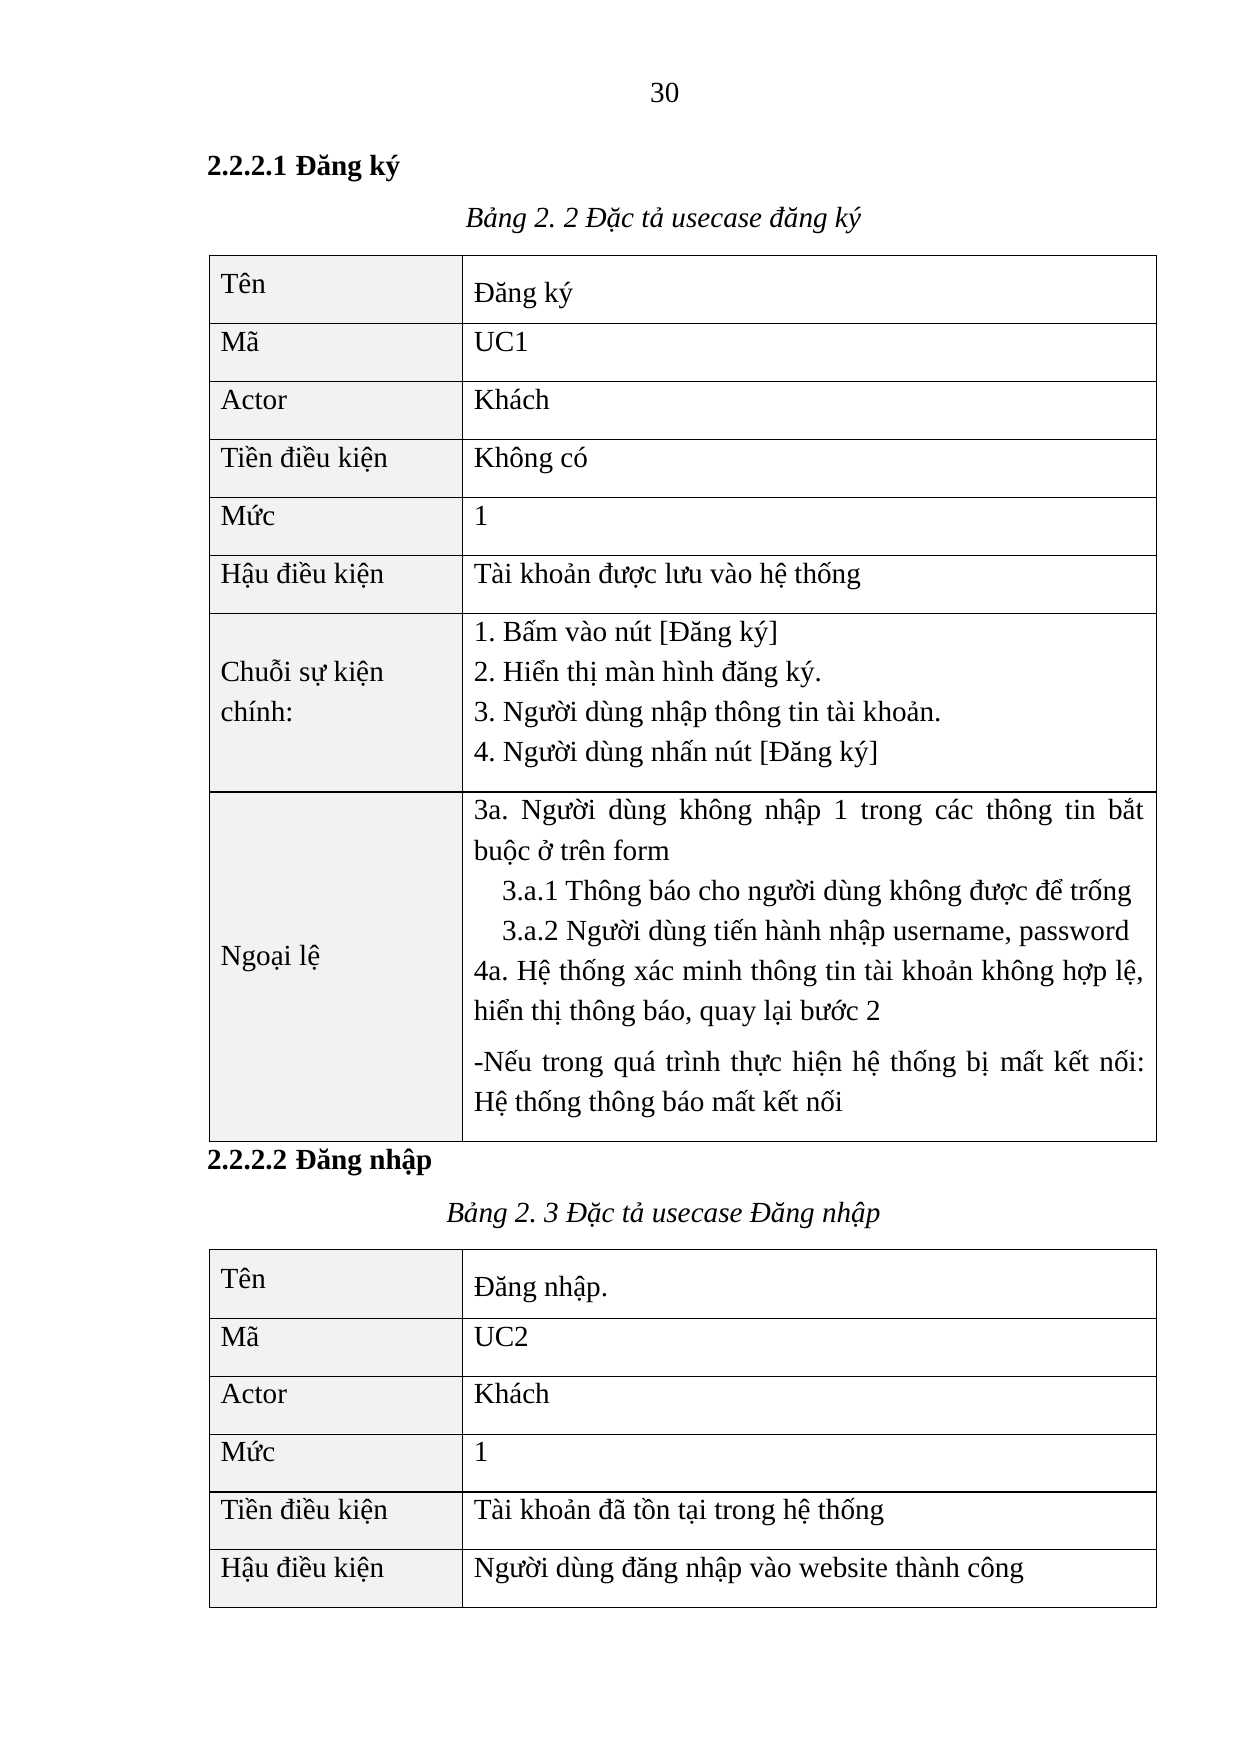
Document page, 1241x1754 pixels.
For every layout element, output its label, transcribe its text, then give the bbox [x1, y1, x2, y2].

table_cell Khách [463, 382, 1156, 439]
table_cell Mức [210, 1435, 462, 1491]
table_cell Khách [463, 1377, 1156, 1433]
table_cell Actor [210, 1377, 462, 1433]
table_cell Chuỗi sự kiện chính: [210, 614, 462, 791]
table_cell UC1 [463, 324, 1156, 381]
table_cell Tài khoản được lưu vào hệ thống [463, 556, 1156, 613]
table_cell Không có [463, 440, 1156, 497]
table_cell Mức [210, 498, 462, 555]
table_cell Tiền điều kiện [210, 440, 462, 497]
table_cell 1 [463, 1435, 1156, 1491]
table_cell Hậu điều kiện [210, 1550, 462, 1607]
table_header Tên [210, 1250, 462, 1318]
text Bảng 2. 3 Đặc tả usecase Đăng nhập [207, 1195, 1122, 1228]
table_cell Actor [210, 382, 462, 439]
table_cell Hậu điều kiện [210, 556, 462, 613]
table_header Tên [210, 256, 462, 323]
table_cell 1 [463, 498, 1156, 555]
table_cell Ngoại lệ [210, 793, 462, 1141]
table_cell Mã [210, 1319, 462, 1376]
list Đăng ký [207, 148, 1122, 181]
table_cell Tài khoản đã tồn tại trong hệ thống [463, 1493, 1156, 1549]
table_header Đăng nhập. [463, 1250, 1156, 1318]
list Đăng nhập [207, 1142, 1122, 1176]
table_header Đăng ký [463, 256, 1156, 323]
table_cell 3a. Người dùng không nhập 1 trong các thông tin bắt buộc ở trên form 3.a.1 Thông báo cho người dùng không được để trống 3.a.2 Người dùng tiến hành nhập username, password 4a. Hệ thống xác minh thông tin tài khoản không hợp lệ, hiển thị thông báo, quay lại bước 2 -Nếu trong quá trình thực hiện hệ thống bị mất kết nối: Hệ thống thông báo mất kết nối [463, 793, 1156, 1141]
table_cell Mã [210, 324, 462, 381]
text Bảng 2. 2 Đặc tả usecase đăng ký [207, 201, 1122, 234]
table_cell UC2 [463, 1319, 1156, 1376]
table_cell 1. Bấm vào nút [Đăng ký] 2. Hiển thị màn hình đăng ký. 3. Người dùng nhập thông tin tài khoản. 4. Người dùng nhấn nút [Đăng ký] [463, 614, 1156, 791]
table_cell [463, 1550, 1156, 1607]
table_cell Tiền điều kiện [210, 1493, 462, 1549]
